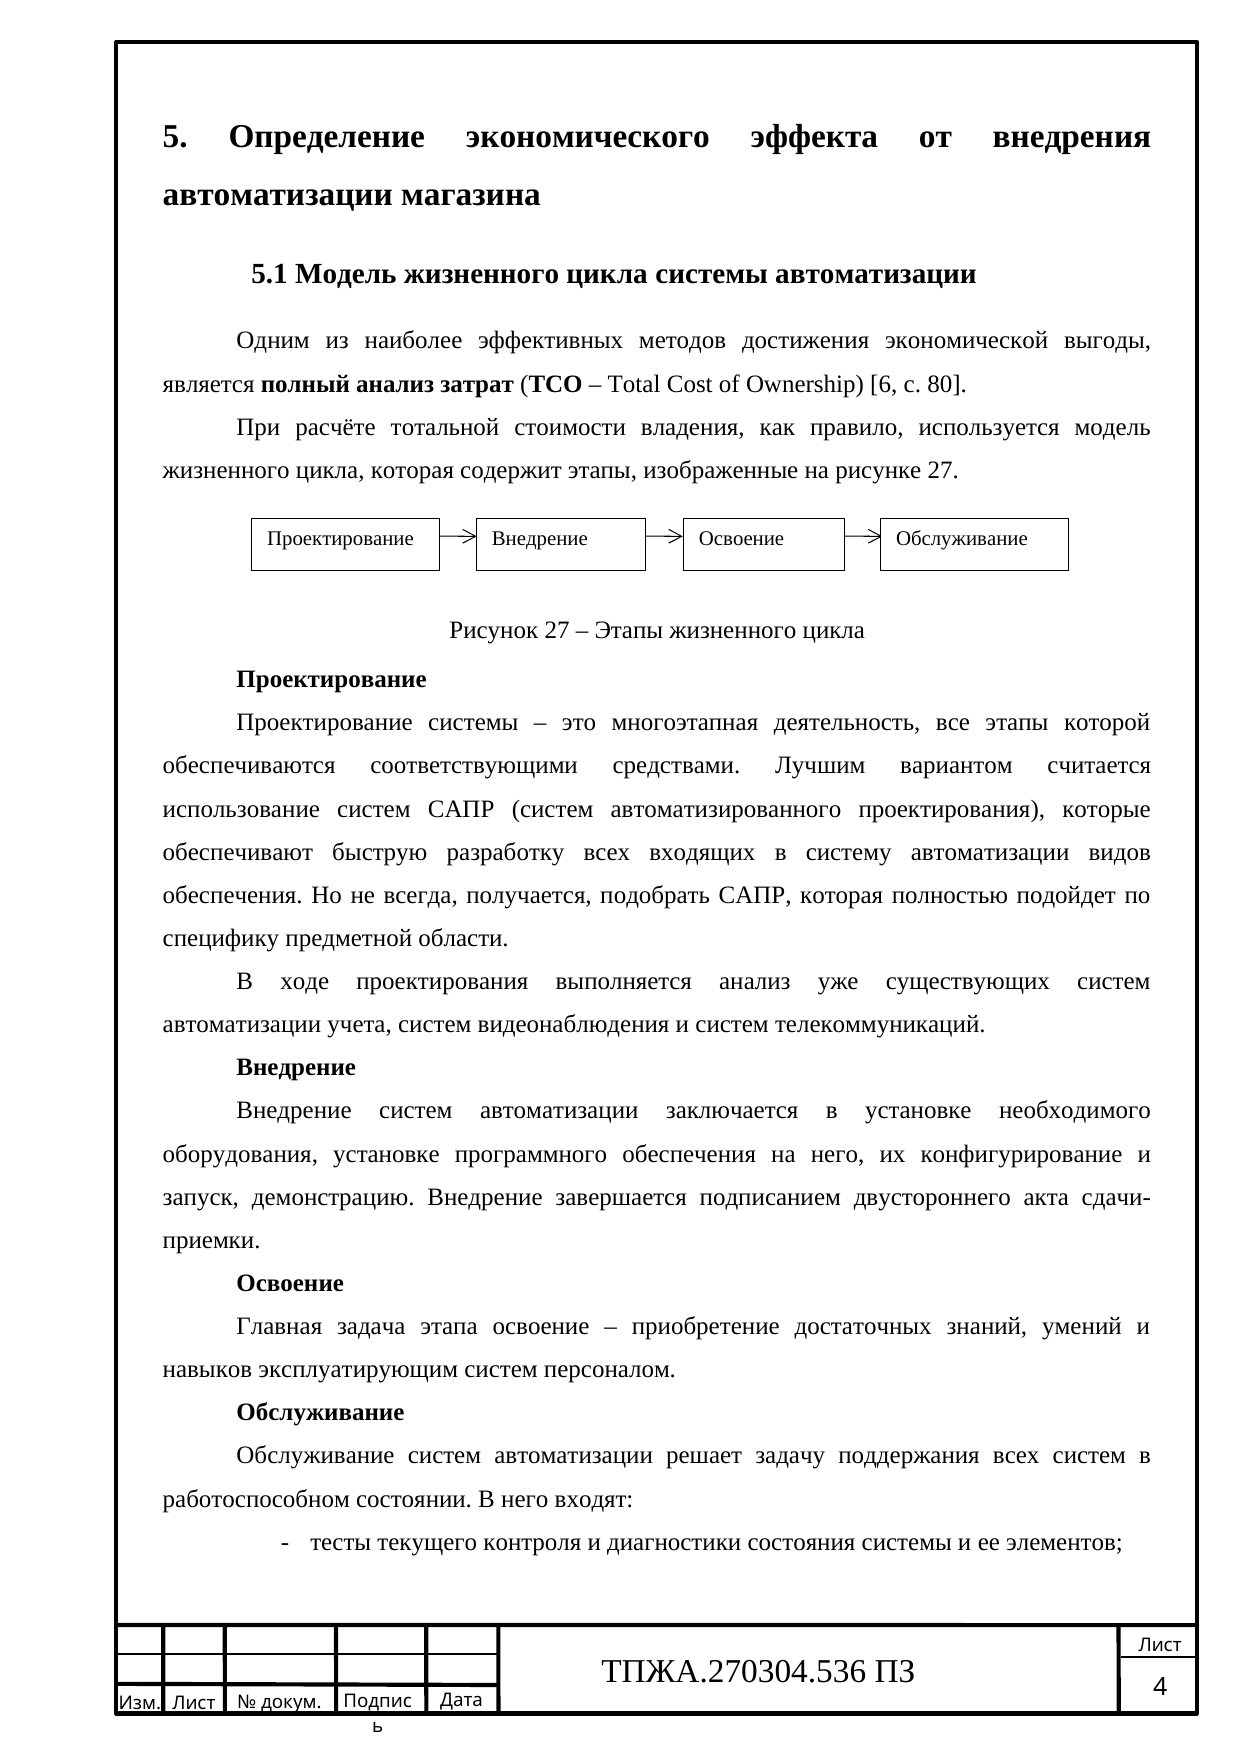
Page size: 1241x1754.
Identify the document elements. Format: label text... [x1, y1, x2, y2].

text Освоение [162, 1268, 1152, 1297]
text Проектирование [162, 664, 1152, 693]
text Внедрение [162, 1052, 1152, 1081]
subtitle 5.1 Модель жизненного цикла системы автоматизации [162, 257, 1152, 290]
text Одним из наиболее эффективных методов достижения экономической выгоды, является полный анализ затрат (TCO – Total Cost of Ownership) [6, c. 80]. [162, 326, 1152, 397]
subtitle 5. Определение экономического эффекта от внедрения автоматизации магазина [162, 117, 1152, 212]
text Проектирование системы – это многоэтапная деятельность, все этапы которой обеспечиваются соответствующими средствами. Лучшим вариантом считается использование систем САПР (систем автоматизированного проектирования), которые обеспечивают быструю разработку всех входящих в систему автоматизации видов обеспечения. Но не всегда, получается, подобрать САПР, которая полностью подойдет по специфику предметной области. [162, 707, 1152, 952]
text Внедрение систем автоматизации заключается в установке необходимого оборудования, установке программного обеспечения на него, их конфигурирование и запуск, демонстрацию. Внедрение завершается подписанием двустороннего акта сдачи-приемки. [162, 1096, 1152, 1254]
text Обслуживание систем автоматизации решает задачу поддержания всех систем в работоспособном состоянии. В него входят: [162, 1441, 1152, 1512]
text В ходе проектирования выполняется анализ уже существующих систем автоматизации учета, систем видеонаблюдения и систем телекоммуникаций. [162, 966, 1152, 1038]
text Рисунок 27 – Этапы жизненного цикла [162, 615, 1152, 643]
text Обслуживание [162, 1397, 1152, 1426]
list тесты текущего контроля и диагностики состояния системы и ее элементов; [281, 1527, 1152, 1556]
text При расчёте тотальной стоимости владения, как правило, используется модель жизненного цикла, которая содержит этапы, изображенные на рисунке 27. [162, 412, 1152, 484]
text Главная задача этапа освоение – приобретение достаточных знаний, умений и навыков эксплуатирующим систем персоналом. [162, 1311, 1152, 1383]
